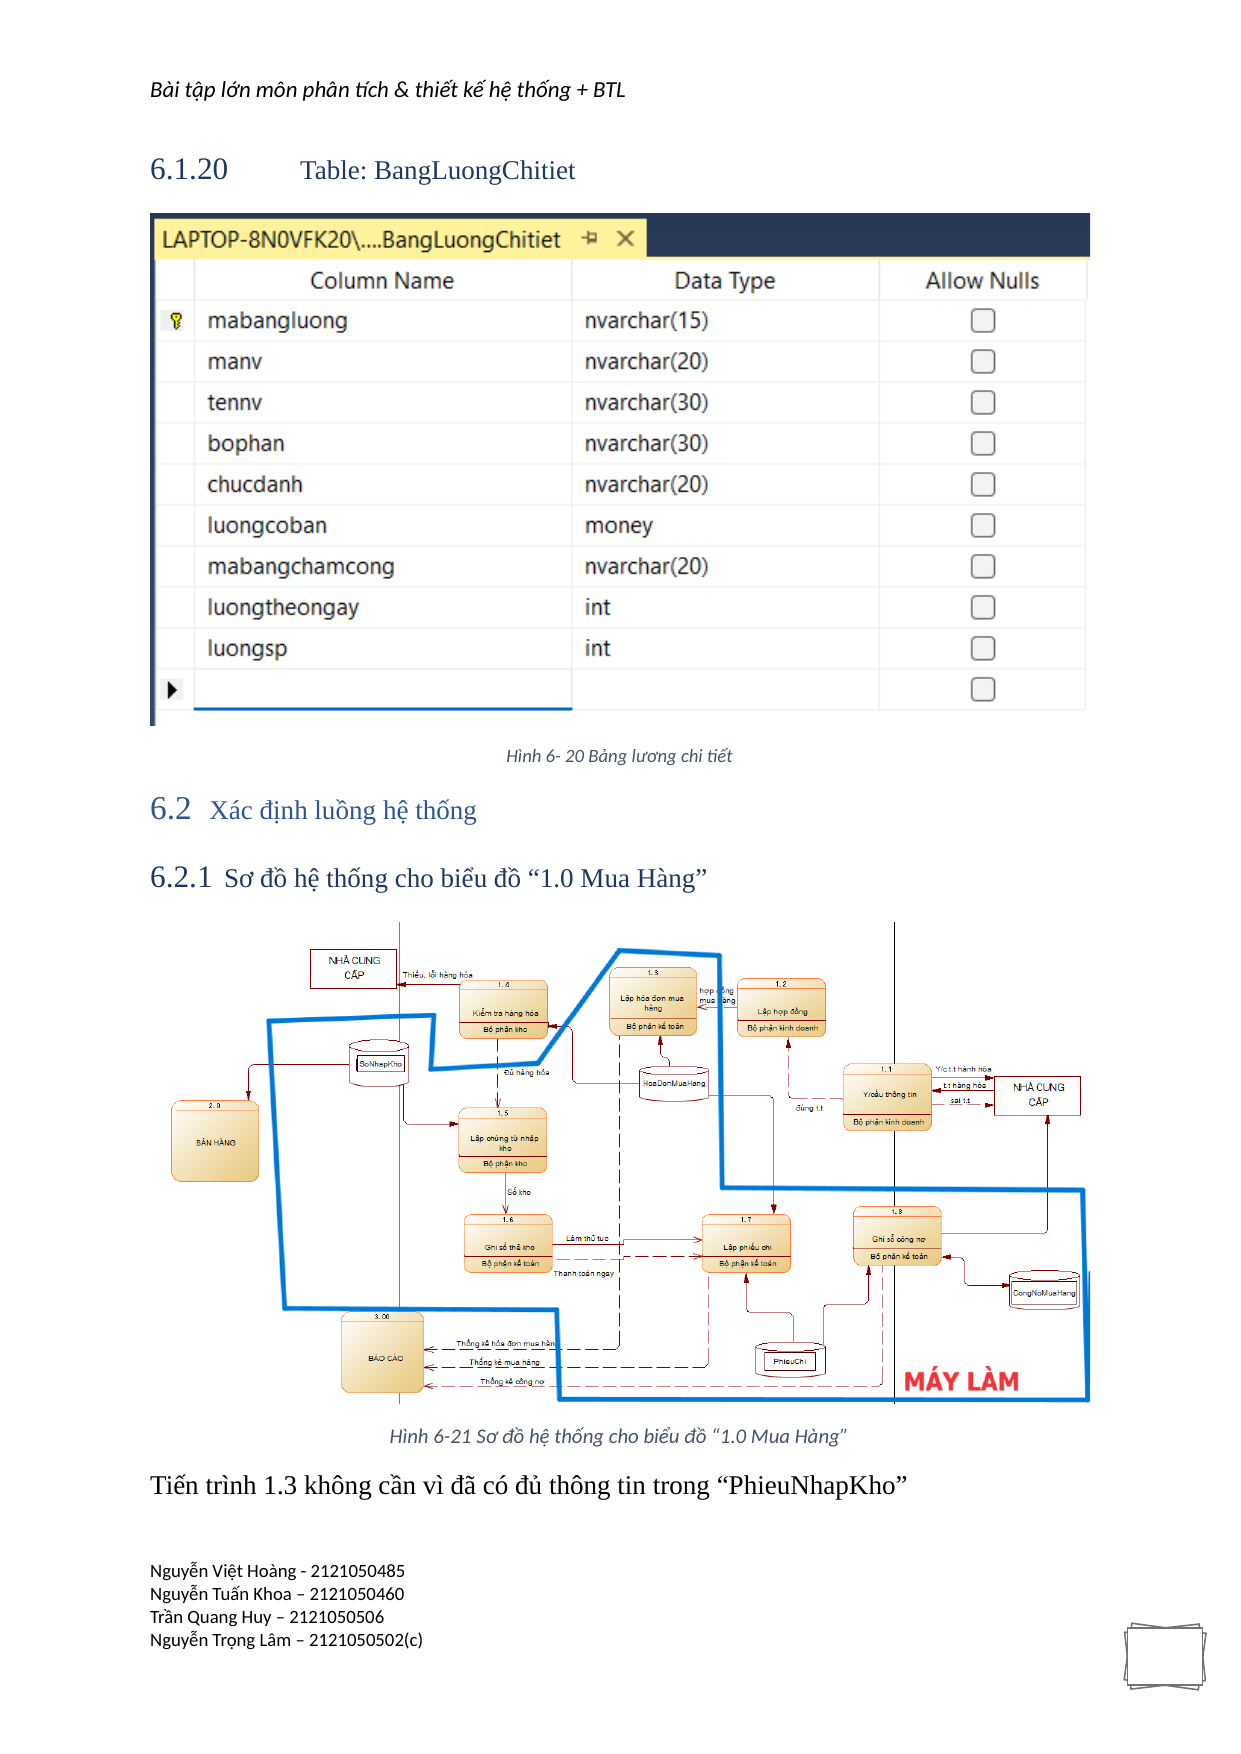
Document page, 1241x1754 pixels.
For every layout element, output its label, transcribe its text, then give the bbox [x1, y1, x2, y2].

picture [150, 213, 1091, 726]
picture [150, 922, 1091, 1404]
text Hình 6-21 Sơ đồ hệ thống cho biểu đồ “1.0 Mua Hàng” [150, 1423, 1090, 1448]
subtitle Table: BangLuongChitiet [150, 150, 1090, 186]
subtitle Xác định luồng hệ thống [150, 788, 1090, 826]
text Tiến trình 1.3 không cần vì đã có đủ thông tin trong “PhieuNhapKho” [150, 1469, 1090, 1500]
subtitle Sơ đồ hệ thống cho biểu đồ “1.0 Mua Hàng” [150, 859, 1090, 894]
text Hình 6- 20 Bảng lương chi tiết [150, 744, 1090, 767]
